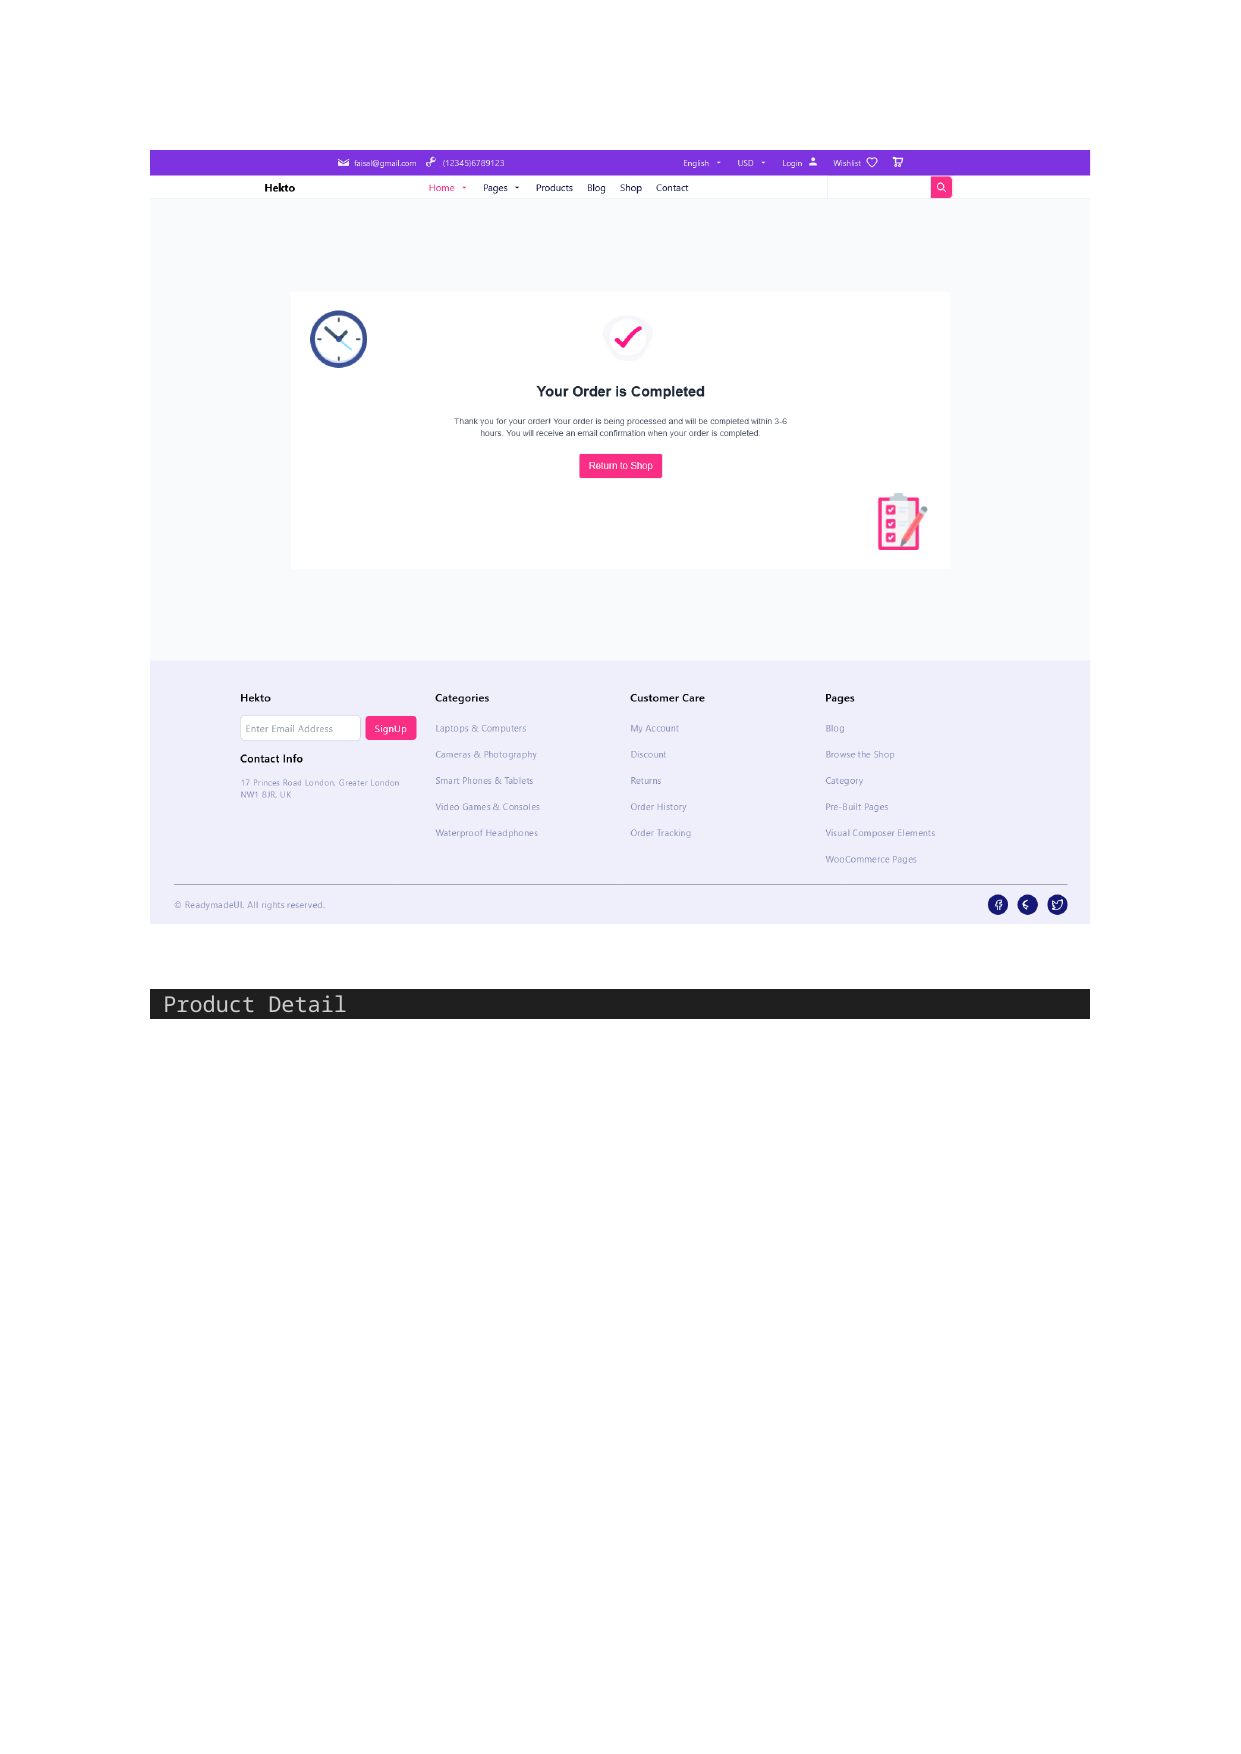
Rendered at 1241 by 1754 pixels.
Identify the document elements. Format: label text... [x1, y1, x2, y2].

text Product Detail [150, 989, 1090, 1019]
picture [150, 150, 1091, 924]
